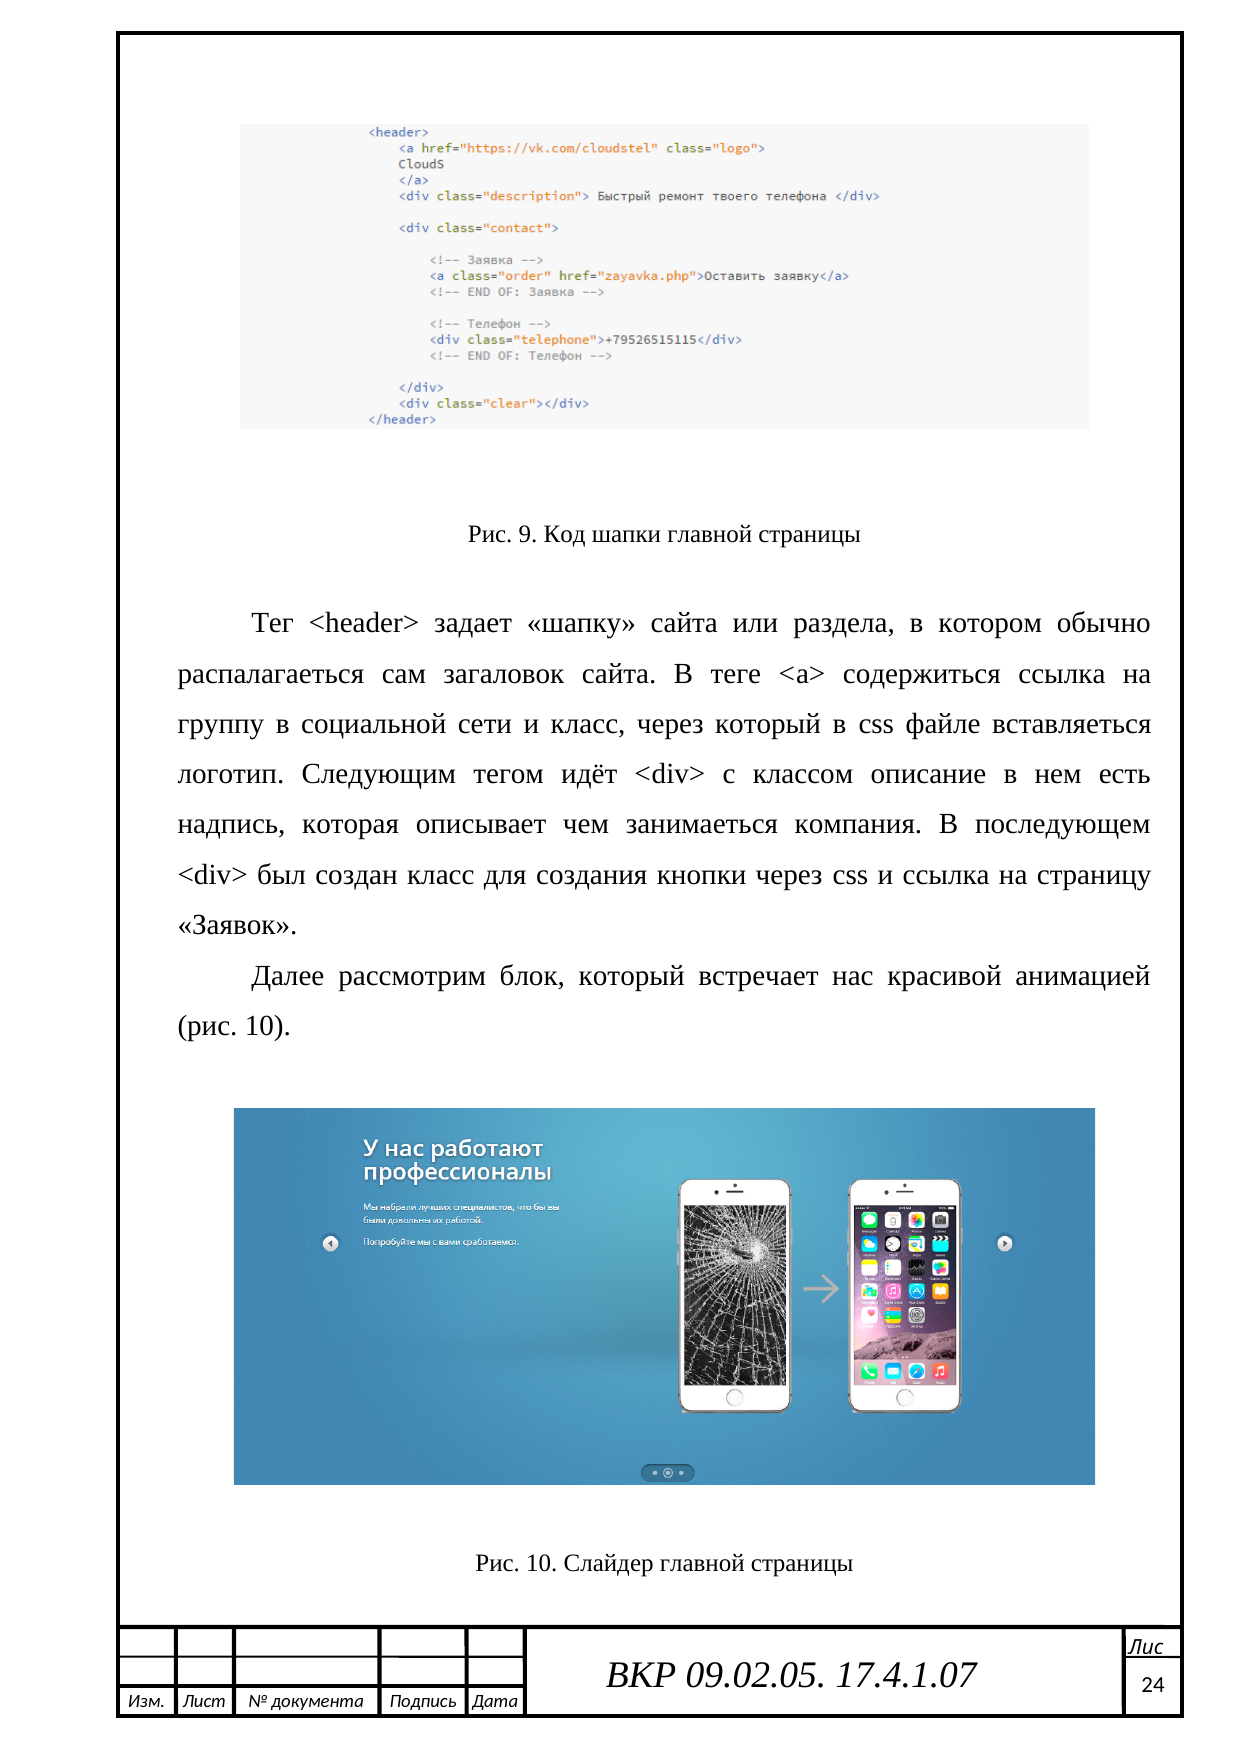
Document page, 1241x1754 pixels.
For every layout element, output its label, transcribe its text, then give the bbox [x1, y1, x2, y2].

picture [233, 1108, 1096, 1485]
text Далее рассмотрим блок, который встречает нас красивой анимацией (рис. 10). [177, 958, 1152, 1041]
text Рис. 9. Код шапки главной страницы [177, 519, 1152, 548]
picture [239, 124, 1089, 429]
text Тег <header> задает «шапку» сайта или раздела, в котором обычно распалагаеться сам загаловок сайта. В теге <a> содержиться ссылка на группу в социальной сети и класс, через который в css файле вставляеться логотип. Следующим тегом идёт <div> с классом описание в нем есть надпись, которая описывает чем занимаеться компания. В последующем <div> был создан класс для создания кнопки через css и ссылка на страницу «Заявок». [177, 605, 1152, 941]
text Рис. 10. Слайдер главной страницы [177, 1548, 1152, 1577]
